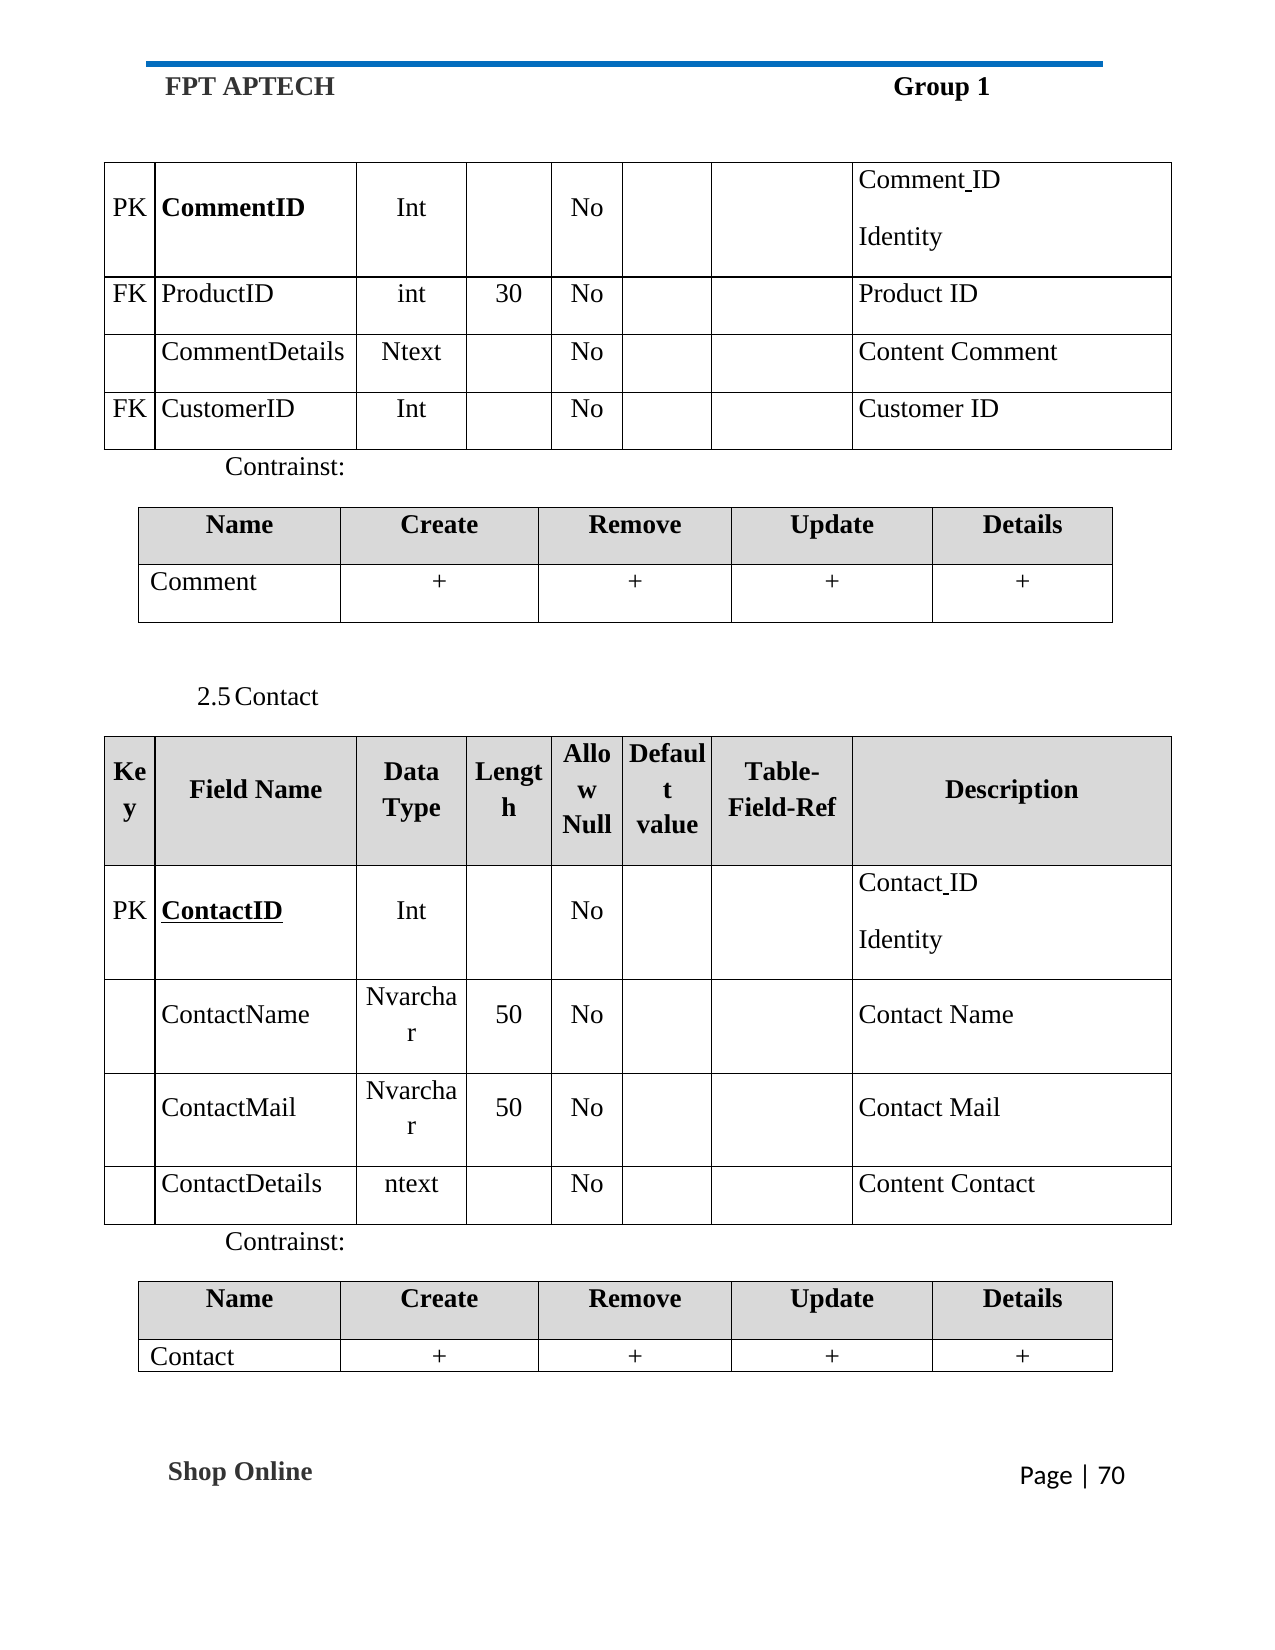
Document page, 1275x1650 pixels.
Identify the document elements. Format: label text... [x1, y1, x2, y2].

table_cell ntext [357, 1167, 466, 1224]
table_header Update [732, 1282, 932, 1339]
table_cell No [552, 1074, 622, 1166]
table_cell Comment [139, 565, 340, 622]
table_cell CommentDetails [156, 335, 356, 392]
table_cell + [341, 565, 538, 622]
table_header Allow Null [552, 737, 622, 865]
table_cell 50 [467, 980, 551, 1073]
table_header Create [341, 508, 538, 564]
table_cell No [552, 866, 622, 979]
table_header Table-Field-Ref [712, 737, 852, 865]
table_cell [467, 1167, 551, 1224]
table_cell ContactDetails [156, 1167, 356, 1224]
table_cell ContactName [156, 980, 356, 1073]
table_cell [712, 278, 852, 334]
table_cell 30 [467, 278, 551, 334]
table_cell [623, 1074, 711, 1166]
table_cell [105, 980, 154, 1073]
table_cell PK [105, 866, 154, 979]
table_cell [105, 335, 154, 392]
table_header Default value [623, 737, 711, 865]
table_cell [467, 335, 551, 392]
table_cell [623, 163, 711, 276]
table_header Key [105, 737, 154, 865]
table_cell FK [105, 278, 154, 334]
table_cell No [552, 980, 622, 1073]
table_header Update [732, 508, 932, 564]
table_cell Ntext [357, 335, 466, 392]
table_header Field Name [156, 737, 356, 865]
table_cell ContactID [156, 866, 356, 979]
table_cell [623, 393, 711, 449]
list Contrainst: [225, 1225, 1125, 1256]
table_cell [712, 1074, 852, 1166]
table_cell Nvarchar [357, 980, 466, 1073]
table_cell No [552, 335, 622, 392]
table_cell Content Contact [853, 1167, 1171, 1224]
table_cell No [552, 1167, 622, 1224]
table_cell Contact Name [853, 980, 1171, 1073]
table_cell No [552, 163, 622, 276]
table_cell Product ID [853, 278, 1171, 334]
table_cell [467, 163, 551, 276]
table_cell [712, 866, 852, 979]
table_cell [623, 335, 711, 392]
table_cell Customer ID [853, 393, 1171, 449]
table_cell [712, 1167, 852, 1224]
list Contrainst: [225, 450, 1125, 481]
table_cell PK [105, 163, 154, 276]
table_header Create [341, 1282, 538, 1339]
table_cell Int [357, 866, 466, 979]
table_cell No [552, 278, 622, 334]
table_cell Contact [139, 1340, 340, 1371]
list Contact [197, 679, 1125, 711]
table_cell Content Comment [853, 335, 1171, 392]
table_cell [623, 866, 711, 979]
table_cell + [933, 565, 1112, 622]
table_cell [712, 393, 852, 449]
table_cell FK [105, 393, 154, 449]
table_cell + [539, 1340, 731, 1371]
table_cell [467, 393, 551, 449]
table_header Length [467, 737, 551, 865]
table_header Remove [539, 1282, 731, 1339]
table_cell [712, 335, 852, 392]
table_cell int [357, 278, 466, 334]
table_cell Int [357, 163, 466, 276]
table_cell [105, 1167, 154, 1224]
table_cell [712, 980, 852, 1073]
table_cell CommentID [156, 163, 356, 276]
table_header Description [853, 737, 1171, 865]
table_cell [623, 278, 711, 334]
table_cell ProductID [156, 278, 356, 334]
table_cell 50 [467, 1074, 551, 1166]
table_cell ContactMail [156, 1074, 356, 1166]
table_cell Contact Mail [853, 1074, 1171, 1166]
table_cell + [732, 565, 932, 622]
table_header Remove [539, 508, 731, 564]
table_cell No [552, 393, 622, 449]
table_cell CustomerID [156, 393, 356, 449]
table_cell [712, 163, 852, 276]
table_cell + [341, 1340, 538, 1371]
table_cell + [539, 565, 731, 622]
table_cell + [732, 1340, 932, 1371]
table_header Details [933, 508, 1112, 564]
table_cell Nvarchar [357, 1074, 466, 1166]
table_header Data Type [357, 737, 466, 865]
table_cell [105, 1074, 154, 1166]
table_cell + [933, 1340, 1112, 1371]
table_header Name [139, 508, 340, 564]
table_cell Int [357, 393, 466, 449]
table_cell [623, 1167, 711, 1224]
table_header Details [933, 1282, 1112, 1339]
table_cell [467, 866, 551, 979]
table_cell Contact ID Identity [853, 866, 1171, 979]
table_cell Comment ID Identity [853, 163, 1171, 276]
table_header Name [139, 1282, 340, 1339]
table_cell [623, 980, 711, 1073]
